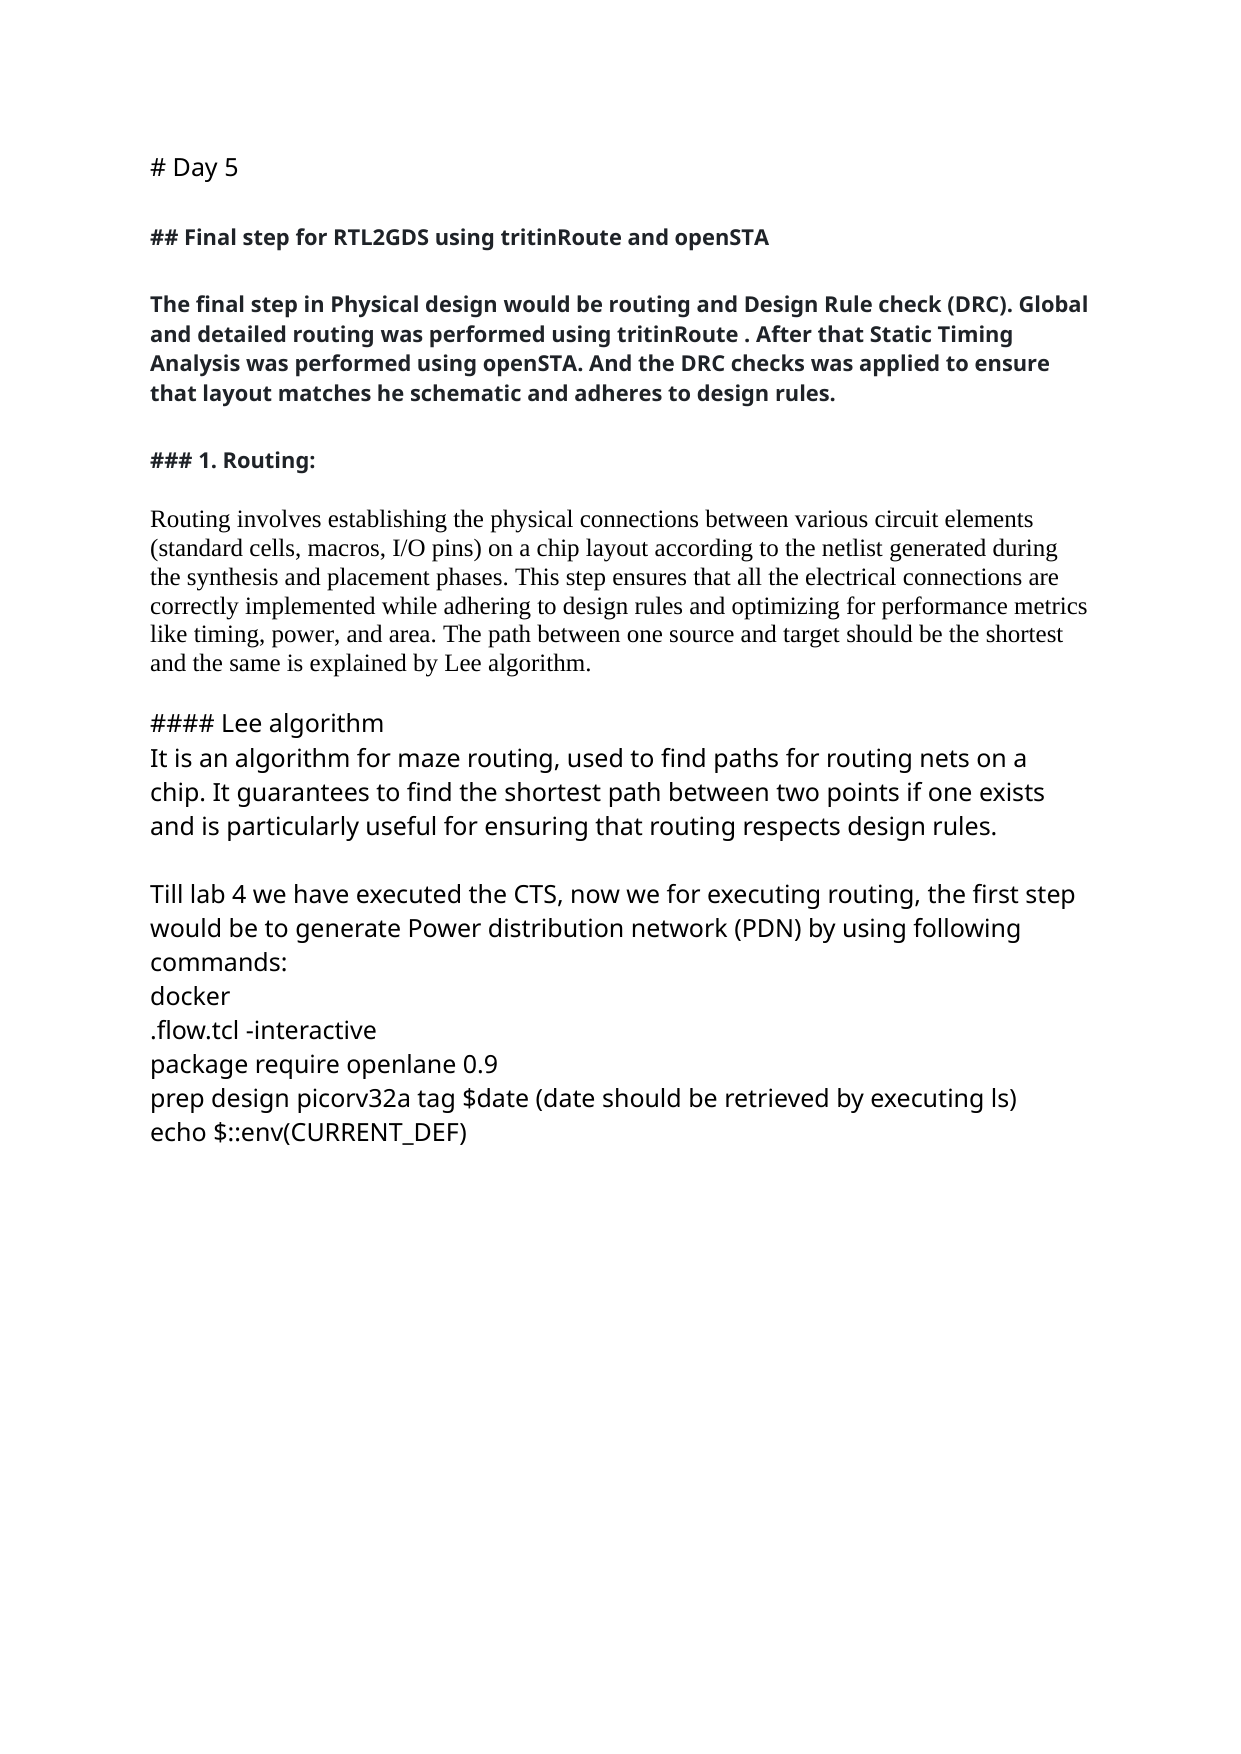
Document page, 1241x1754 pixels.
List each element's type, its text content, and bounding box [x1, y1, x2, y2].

text prep design picorv32a tag $date (date should be retrieved by executing ls) [150, 1081, 1090, 1115]
text echo $::env(CURRENT_DEF) [150, 1115, 1090, 1149]
text Routing involves establishing the physical connections between various circuit elements (standard cells, macros, I/O pins) on a chip layout according to the netlist generated during the synthesis and placement phases. This step ensures that all the electrical connections are correctly implemented while adhering to design rules and optimizing for performance metrics like timing, power, and area. The path between one source and target should be the shortest and the same is explained by Lee algorithm. [150, 504, 1090, 677]
text package require openlane 0.9 [150, 1047, 1090, 1081]
text # Day 5 [150, 150, 1090, 184]
text #### Lee algorithm [150, 706, 1090, 740]
text .flow.tcl -interactive [150, 1013, 1090, 1047]
text ### 1. Routing: [150, 446, 1090, 475]
text Till lab 4 we have executed the CTS, now we for executing routing, the first step would be to generate Power distribution network (PDN) by using following commands: [150, 876, 1090, 979]
text docker [150, 979, 1090, 1013]
text It is an algorithm for maze routing, used to find paths for routing nets on a chip. It guarantees to find the shortest path between two points if one exists and is particularly useful for ensuring that routing respects design rules. [150, 740, 1090, 842]
text The final step in Physical design would be routing and Design Rule check (DRC). Global and detailed routing was performed using tritinRoute . After that Static Timing Analysis was performed using openSTA. And the DRC checks was applied to ensure that layout matches he schematic and adheres to design rules. [150, 289, 1090, 408]
text ## Final step for RTL2GDS using tritinRoute and openSTA [150, 222, 1090, 251]
